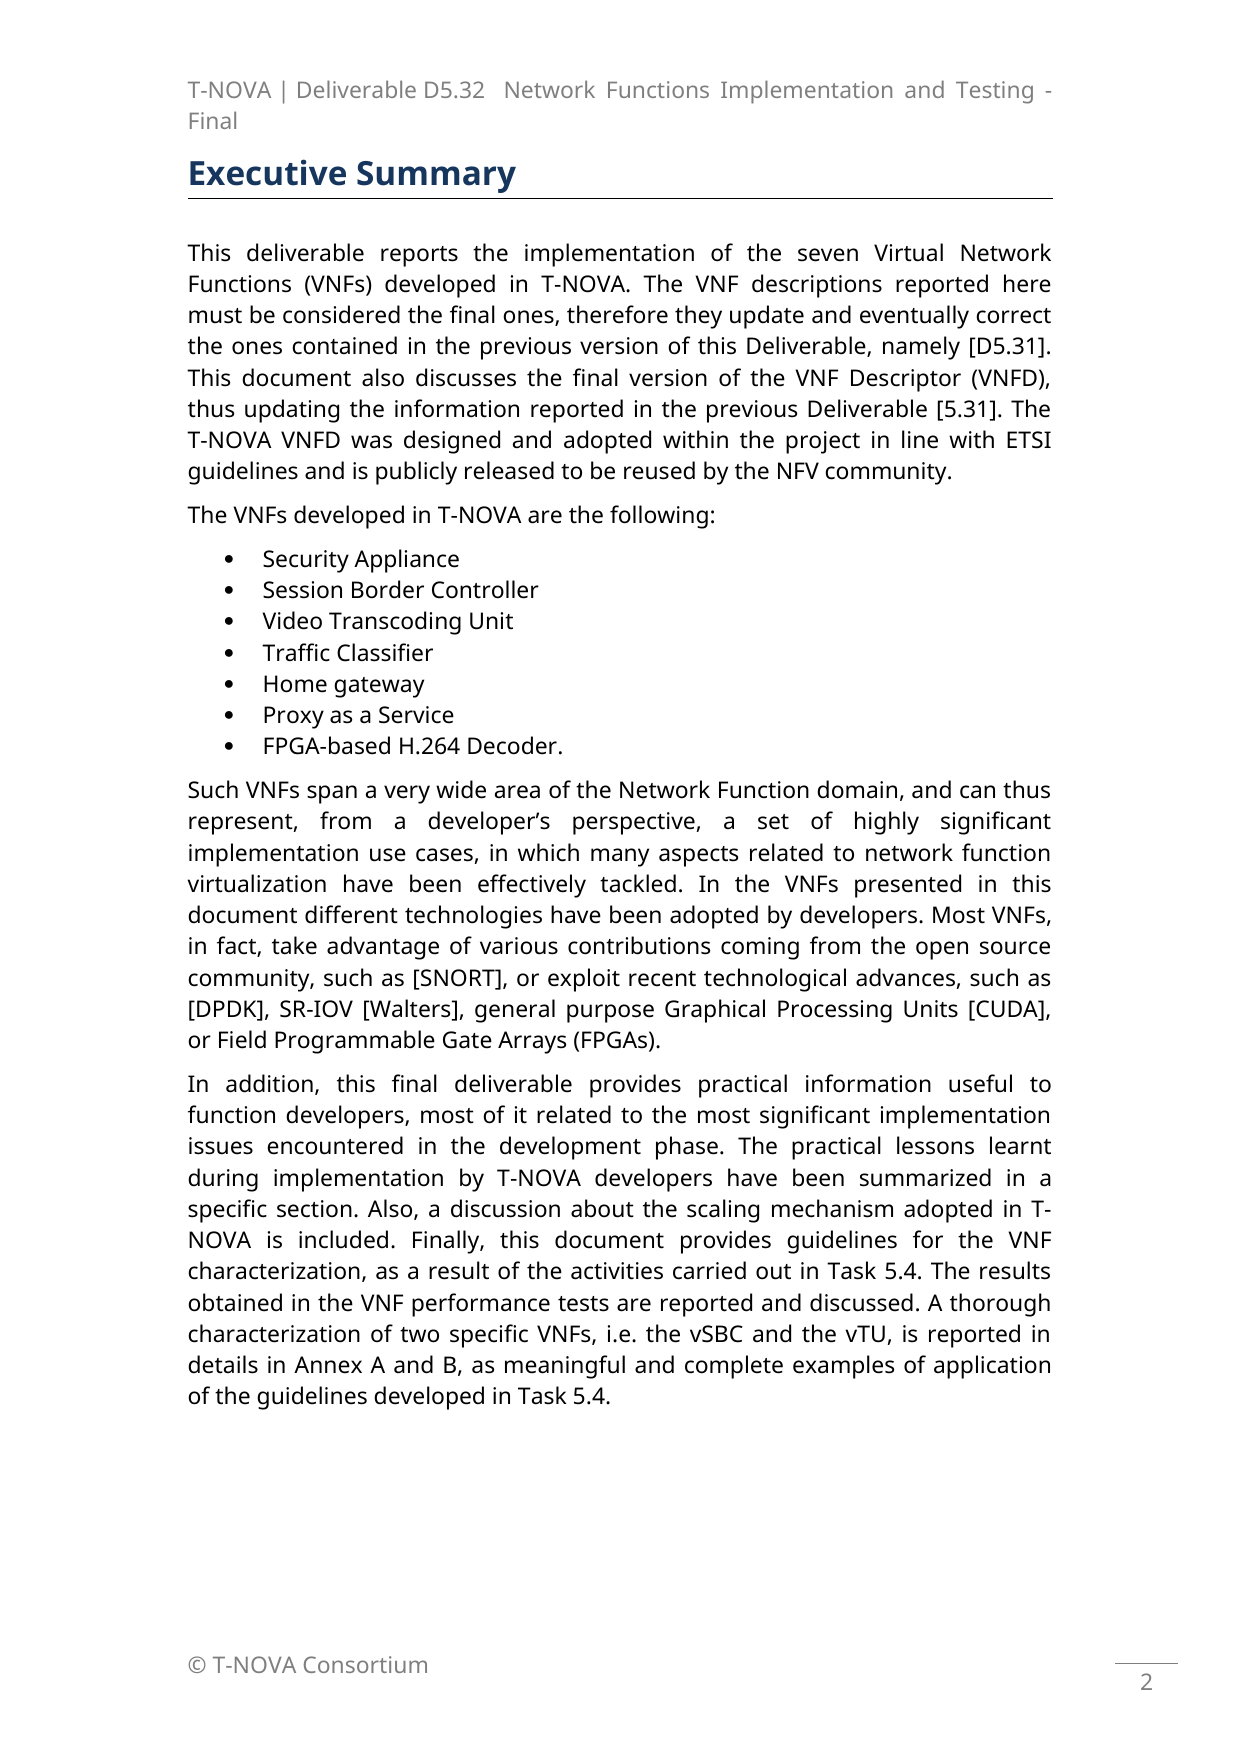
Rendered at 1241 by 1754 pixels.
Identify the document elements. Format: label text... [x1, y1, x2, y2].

list Proxy as a Service [225, 699, 1053, 730]
list FPGA-based H.264 Decoder. [225, 730, 1053, 762]
text In addition, this final deliverable provides practical information useful to function developers, most of it related to the most significant implementation issues encountered in the development phase. The practical lessons learnt during implementation by T-NOVA developers have been summarized in a specific section. Also, a discussion about the scaling mechanism adopted in T-NOVA is included. Finally, this document provides guidelines for the VNF characterization, as a result of the activities carried out in Task 5.4. The results obtained in the VNF performance tests are reported and discussed. A thorough characterization of two specific VNFs, i.e. the vSBC and the vTU, is reported in details in Annex A and B, as meaningful and complete examples of application of the guidelines developed in Task 5.4. [187, 1068, 1053, 1412]
text The VNFs developed in T-NOVA are the following: [187, 499, 1053, 530]
list Video Transcoding Unit [225, 605, 1053, 637]
list Security Appliance [225, 543, 1053, 574]
list Home gateway [225, 668, 1053, 699]
list Session Border Controller [225, 574, 1053, 605]
list Traffic Classifier [225, 637, 1053, 668]
text Such VNFs span a very wide area of the Network Function domain, and can thus represent, from a developer’s perspective, a set of highly significant implementation use cases, in which many aspects related to network function virtualization have been effectively tackled. In the VNFs presented in this document different technologies have been adopted by developers. Most VNFs, in fact, take advantage of various contributions coming from the open source community, such as [SNORT], or exploit recent technological advances, such as [DPDK], SR-IOV [Walters], general purpose Graphical Processing Units [CUDA], or Field Programmable Gate Arrays (FPGAs). [187, 774, 1053, 1055]
text Executive Summary [187, 150, 1053, 199]
text This deliverable reports the implementation of the seven Virtual Network Functions (VNFs) developed in T-NOVA. The VNF descriptions reported here must be considered the final ones, therefore they update and eventually correct the ones contained in the previous version of this Deliverable, namely [D5.31]. This document also discusses the final version of the VNF Descriptor (VNFD), thus updating the information reported in the previous Deliverable [5.31]. The T-NOVA VNFD was designed and adopted within the project in line with ETSI guidelines and is publicly released to be reused by the NFV community. [187, 237, 1053, 487]
